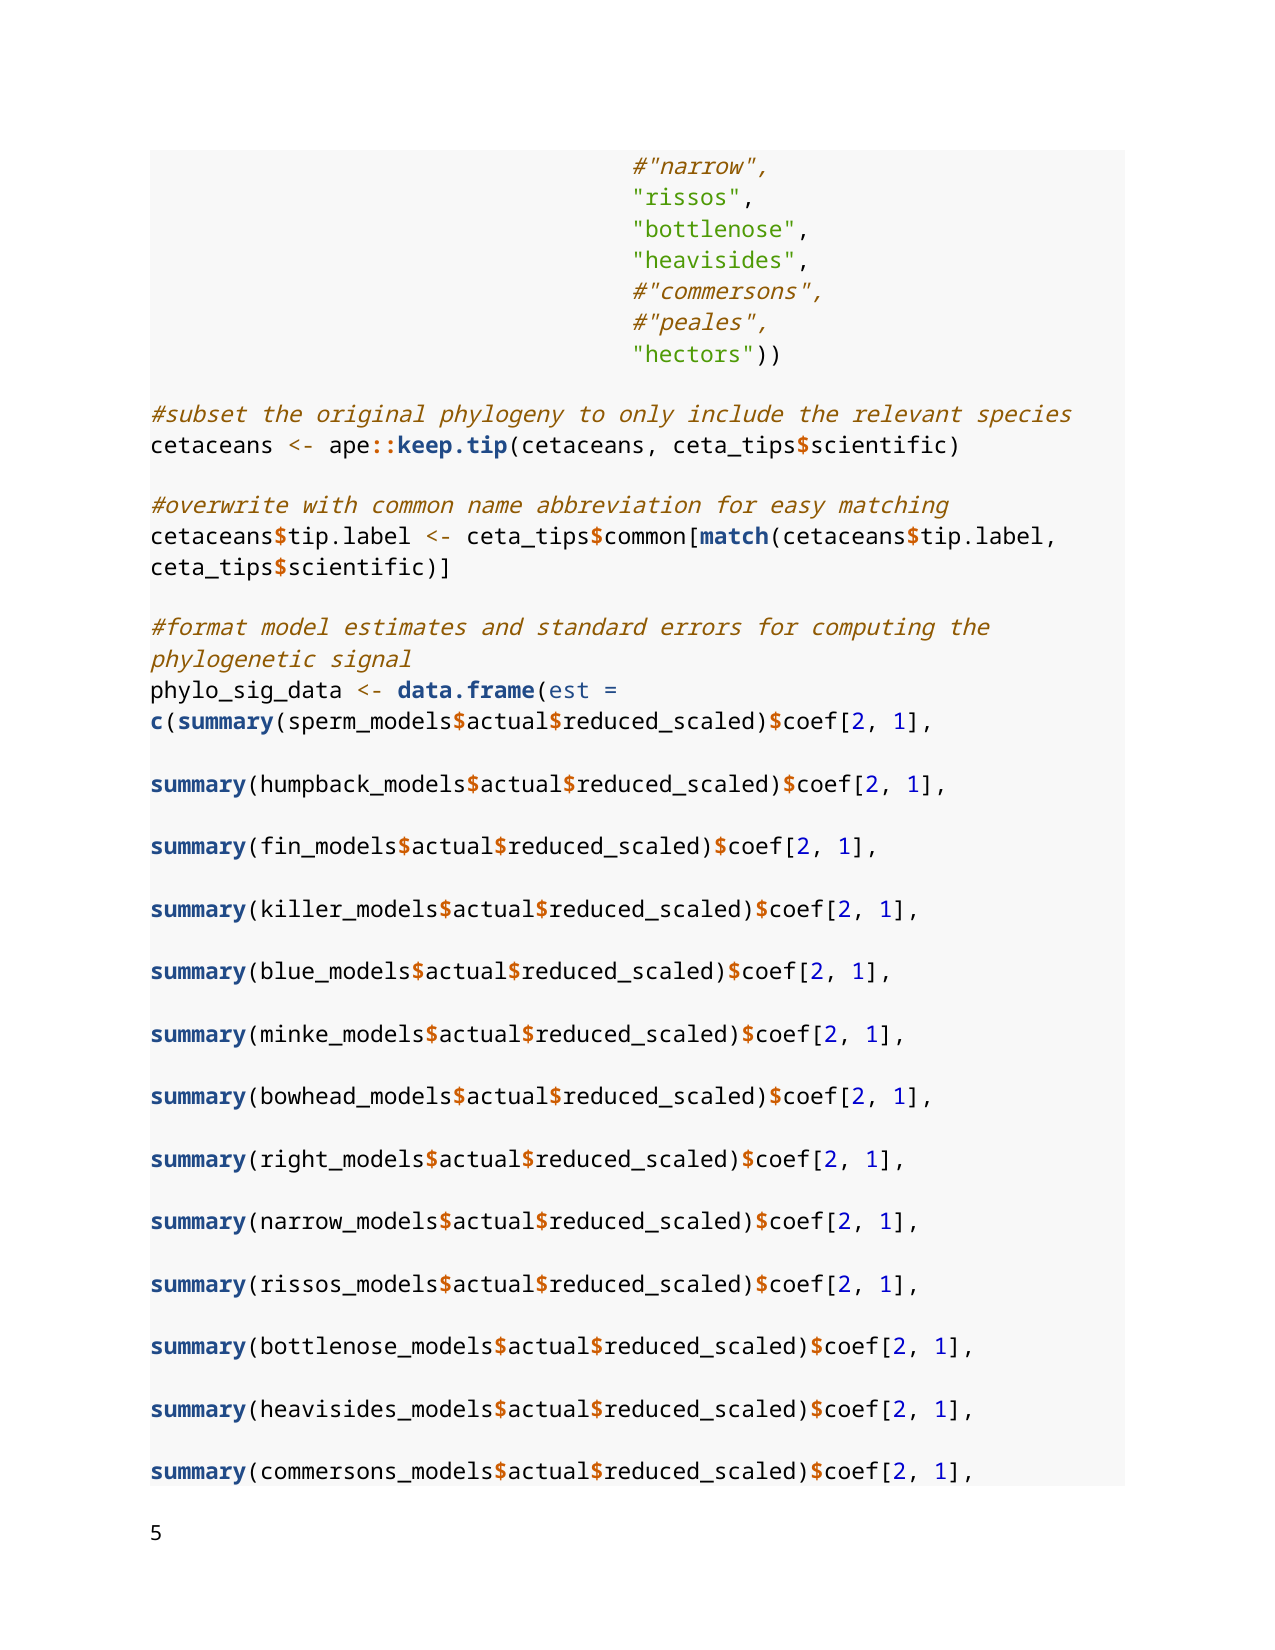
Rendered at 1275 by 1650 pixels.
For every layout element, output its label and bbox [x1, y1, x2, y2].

text [150, 150, 1125, 1486]
